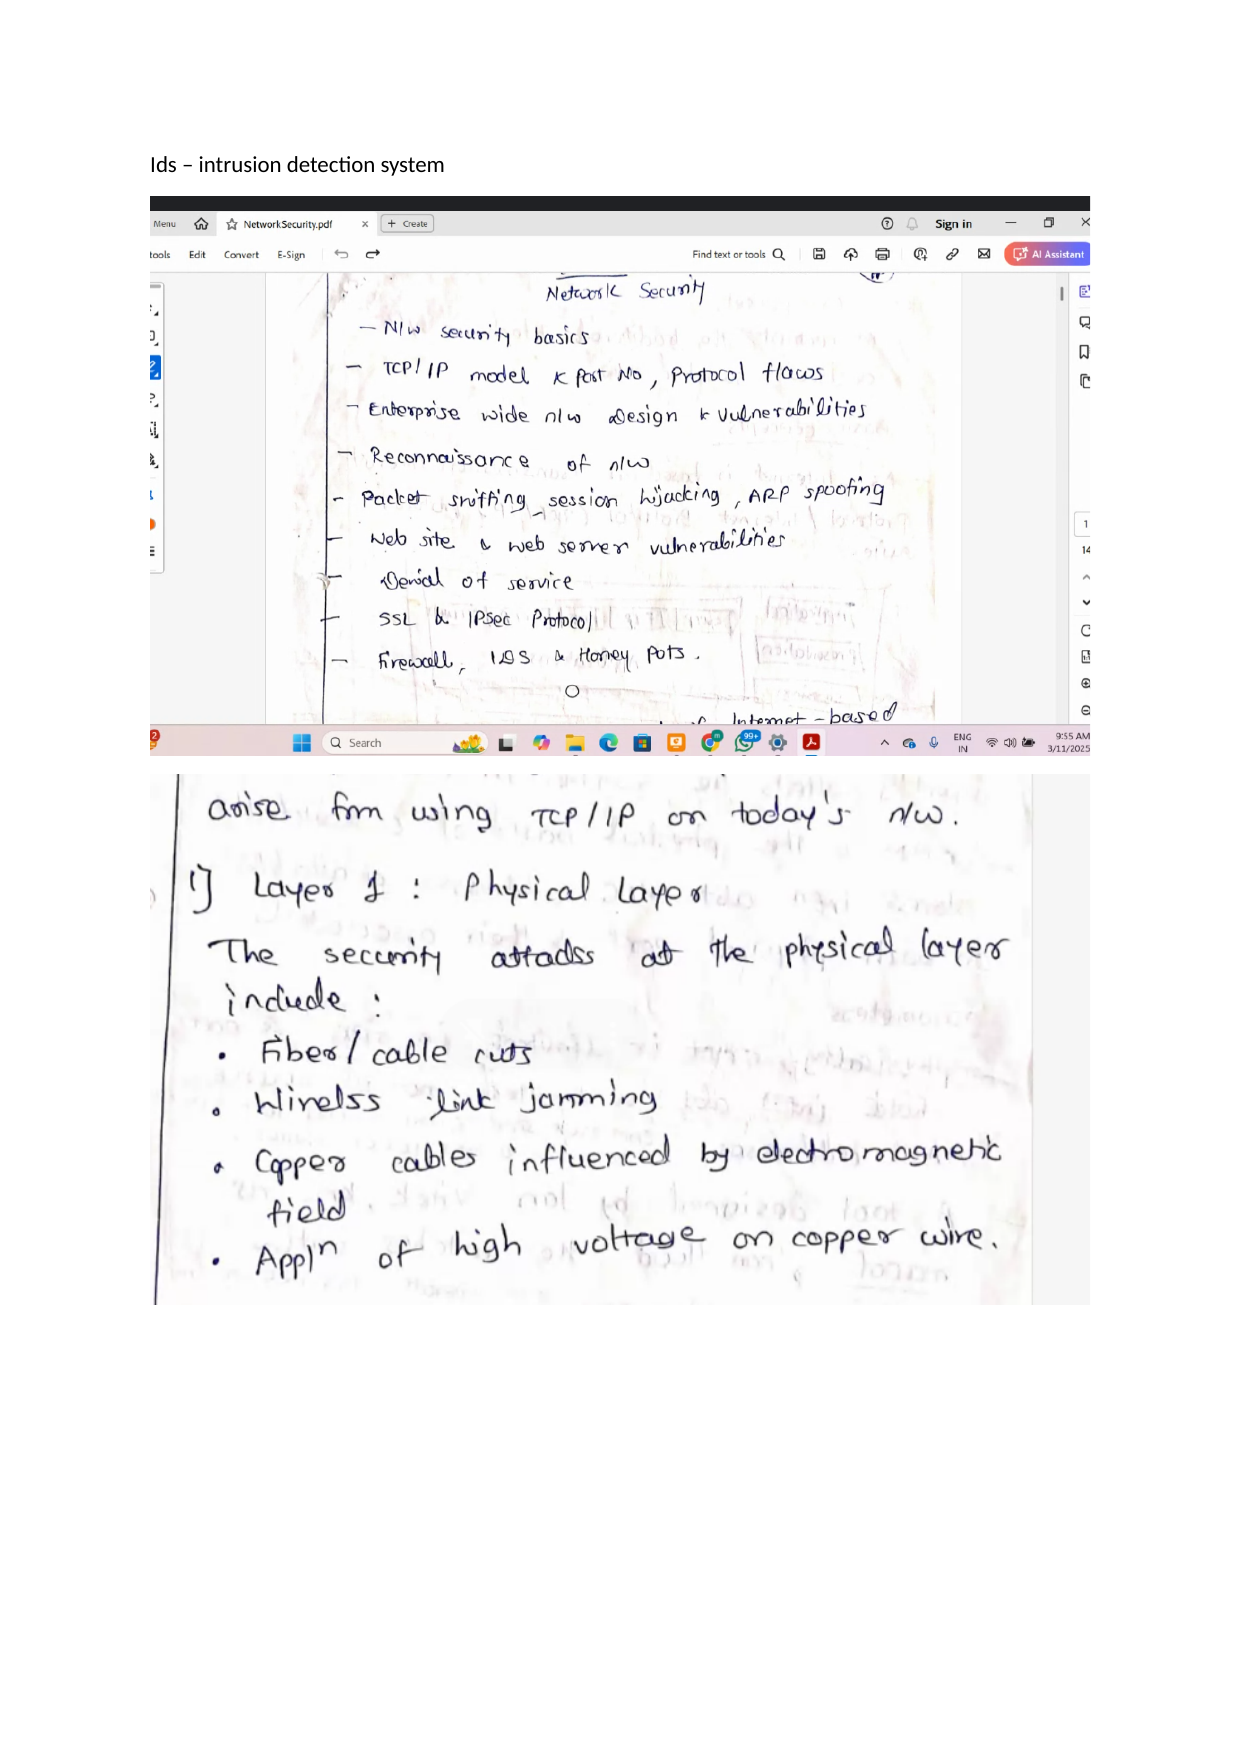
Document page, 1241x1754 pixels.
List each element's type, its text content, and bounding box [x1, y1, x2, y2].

picture [150, 196, 1091, 756]
text Ids – intrusion detection system [150, 150, 1090, 178]
picture [150, 774, 1091, 1305]
